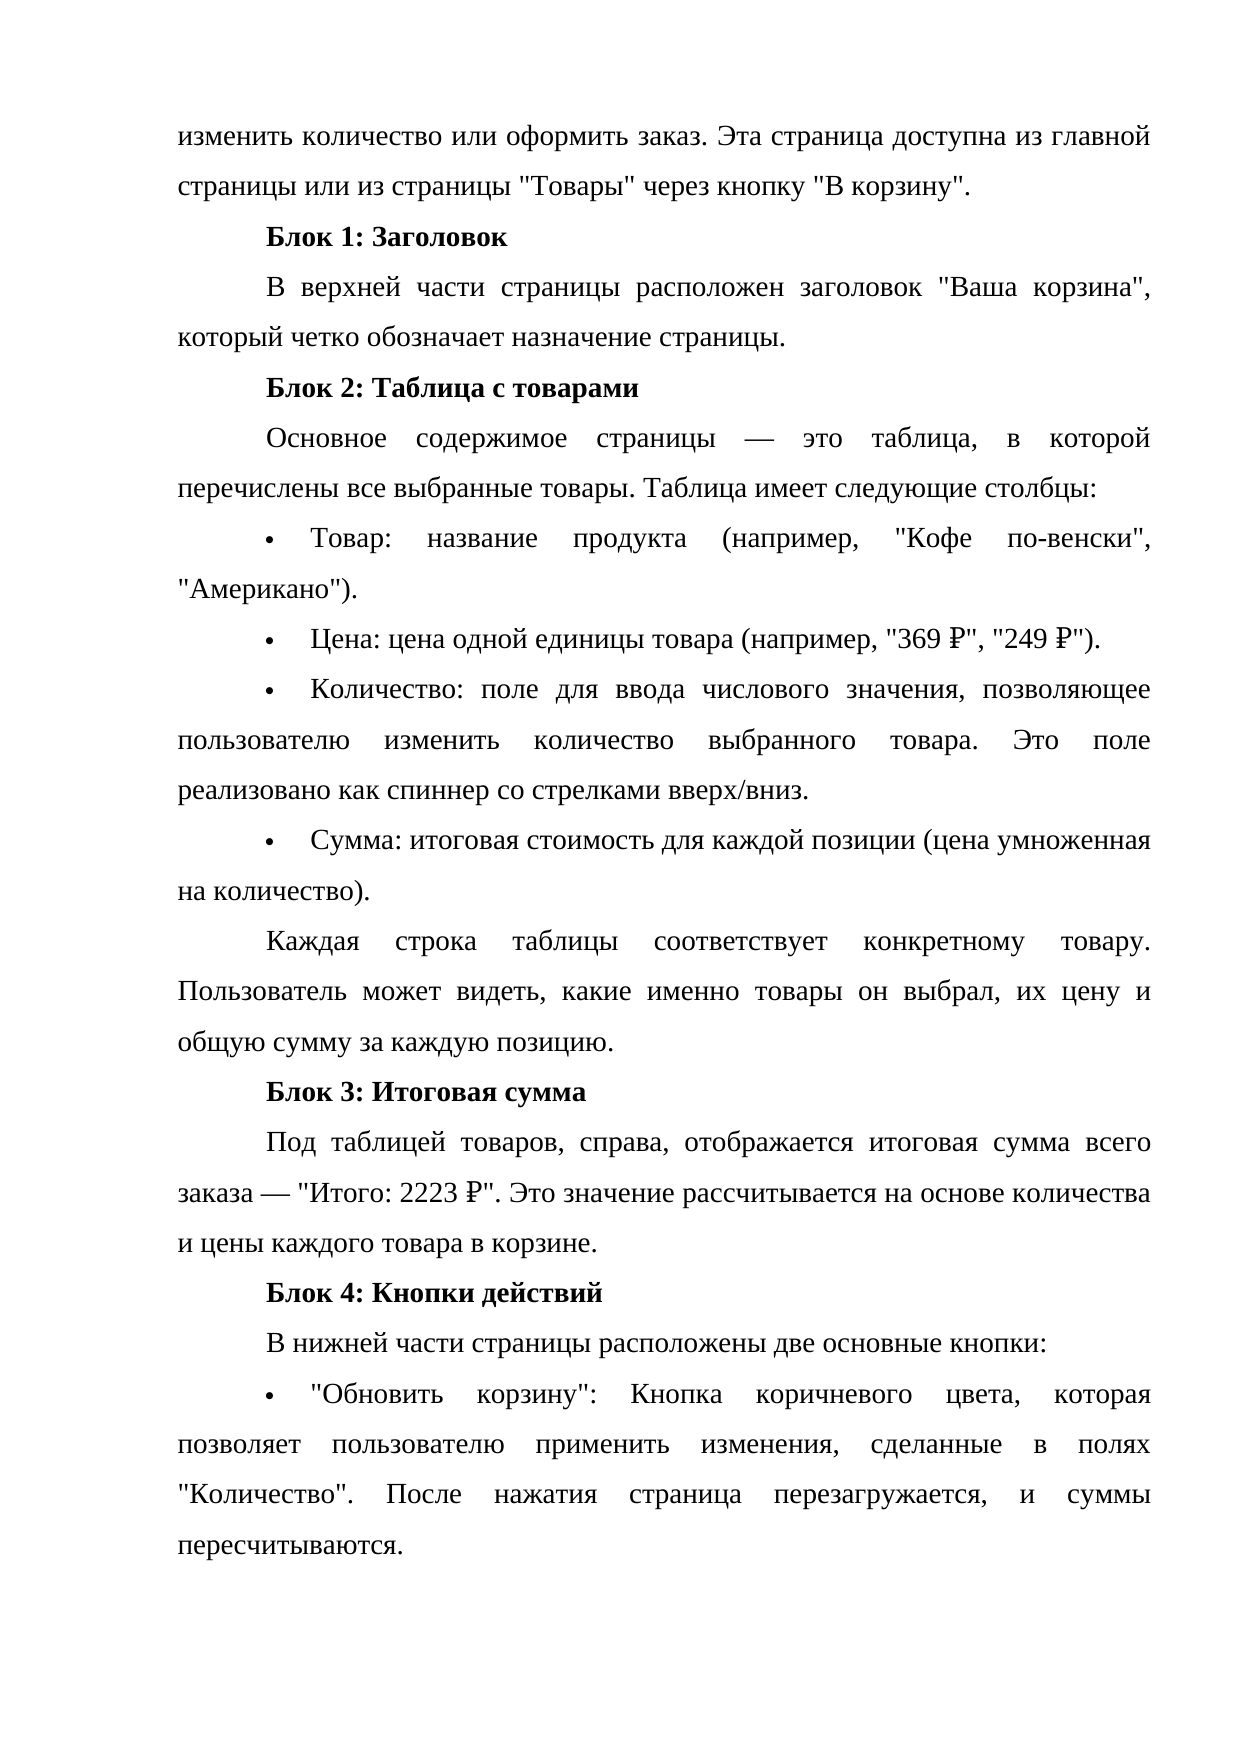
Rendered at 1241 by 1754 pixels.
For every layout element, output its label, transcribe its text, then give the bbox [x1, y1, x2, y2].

text Каждая строка таблицы соответствует конкретному товару. Пользователь может видеть, какие именно товары он выбрал, их цену и общую сумму за каждую позицию. [177, 923, 1152, 1057]
list "Обновить корзину": Кнопка коричневого цвета, которая позволяет пользователю применить изменения, сделанные в полях "Количество". После нажатия страница перезагружается, и суммы пересчитываются. [177, 1376, 1152, 1560]
text В верхней части страницы расположен заголовок "Ваша корзина", который четко обозначает назначение страницы. [177, 269, 1152, 353]
text Блок 3: Итоговая сумма [177, 1074, 1152, 1108]
text Основное содержимое страницы — это таблица, в которой перечислены все выбранные товары. Таблица имеет следующие столбцы: [177, 420, 1152, 504]
list Количество: поле для ввода числового значения, позволяющее пользователю изменить количество выбранного товара. Это поле реализовано как спиннер со стрелками вверх/вниз. [177, 672, 1152, 806]
text В нижней части страницы расположены две основные кнопки: [177, 1326, 1152, 1359]
text Блок 2: Таблица с товарами [177, 370, 1152, 403]
list Товар: название продукта (например, "Кофе по-венски", "Американо"). [177, 521, 1152, 604]
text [177, 118, 1152, 202]
text Блок 1: Заголовок [177, 219, 1152, 252]
text Блок 4: Кнопки действий [177, 1275, 1152, 1309]
text Под таблицей товаров, справа, отображается итоговая сумма всего заказа — "Итого: 2223 ₽". Это значение рассчитывается на основе количества и цены каждого товара в корзине. [177, 1124, 1152, 1258]
list Цена: цена одной единицы товара (например, "369 ₽", "249 ₽"). [177, 621, 1152, 655]
list Сумма: итоговая стоимость для каждой позиции (цена умноженная на количество). [177, 822, 1152, 906]
